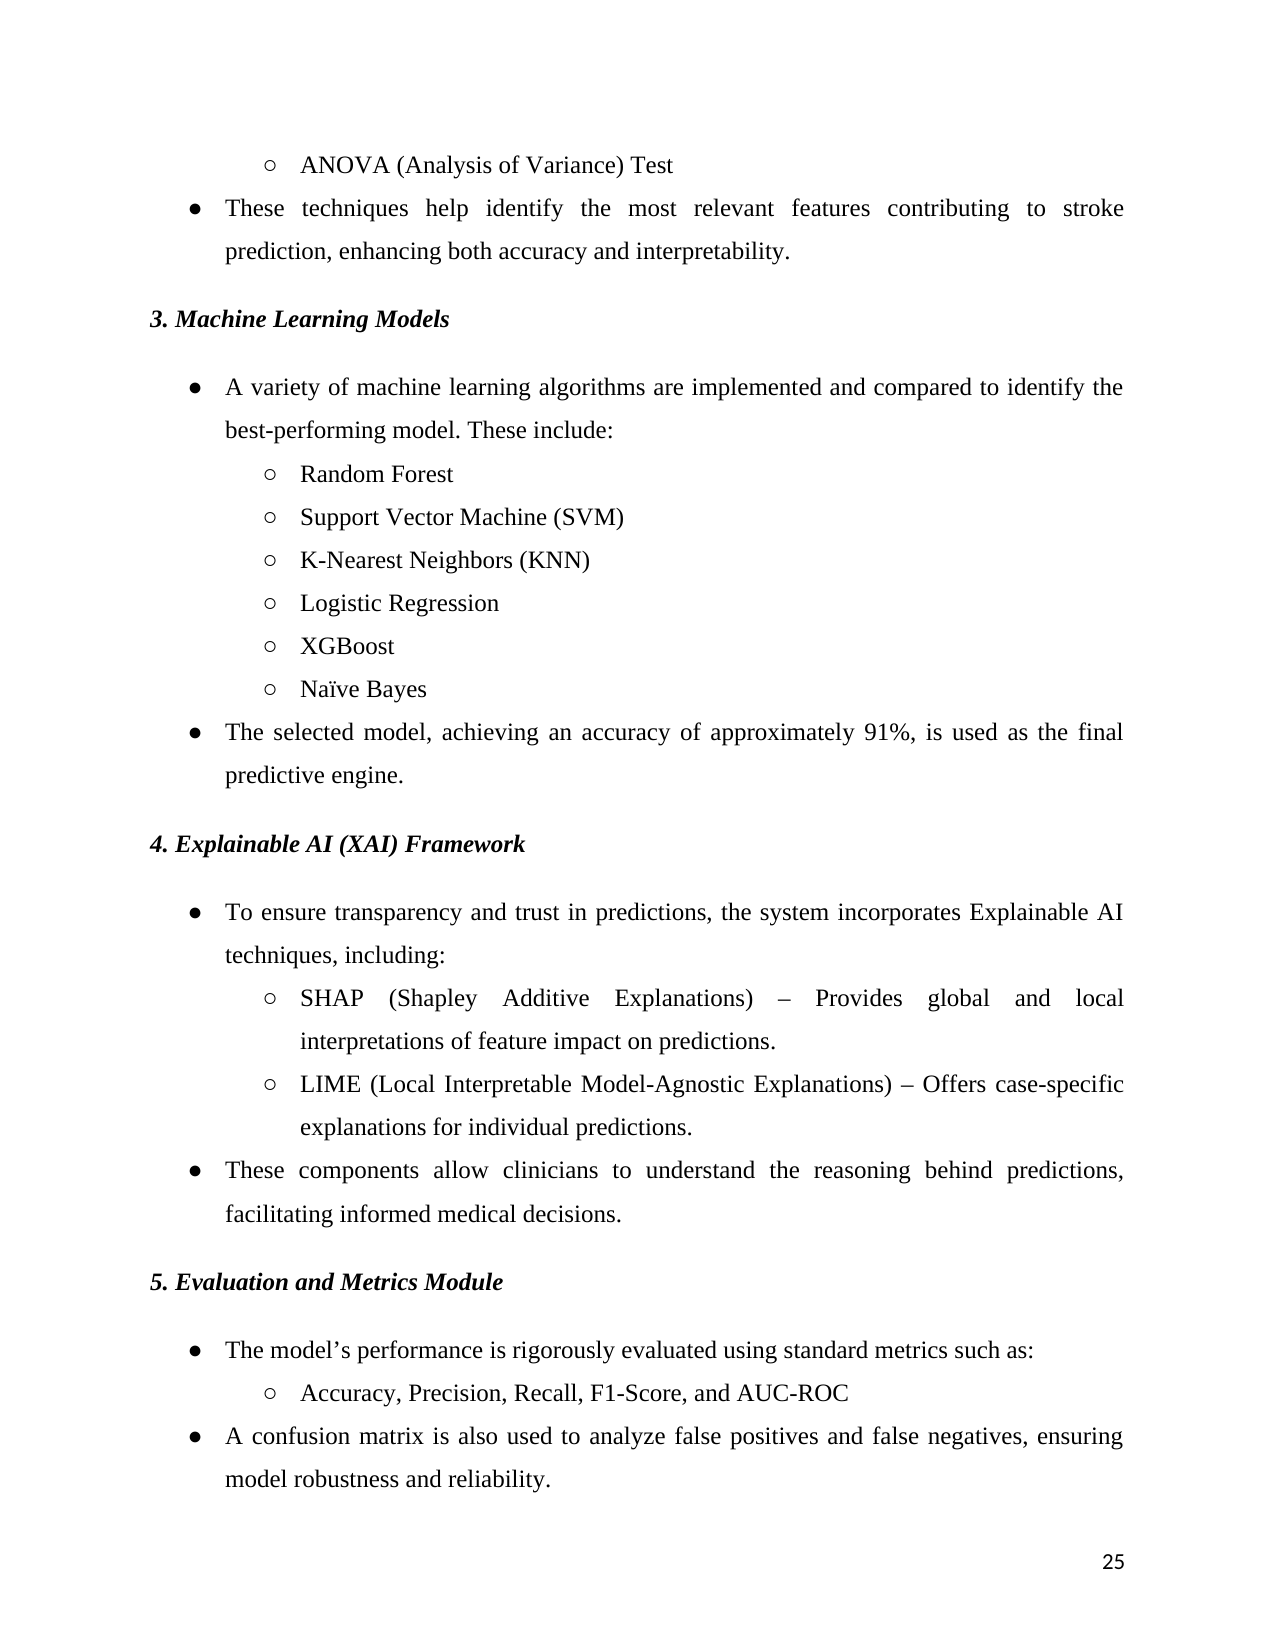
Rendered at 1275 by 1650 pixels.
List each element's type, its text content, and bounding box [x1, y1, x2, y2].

list These components allow clinicians to understand the reasoning behind predictions, facilitating informed medical decisions. [187, 1156, 1125, 1227]
list SHAP (Shapley Additive Explanations) – Provides global and local interpretations of feature impact on predictions. [262, 983, 1125, 1055]
list The model’s performance is rigorously evaluated using standard metrics such as: [187, 1335, 1125, 1364]
list A confusion matrix is also used to analyze false positives and false negatives, ensuring model robustness and reliability. [187, 1421, 1125, 1493]
list The selected model, achieving an accuracy of approximately 91%, is used as the final predictive engine. [187, 717, 1125, 789]
list To ensure transparency and trust in predictions, the system incorporates Explainable AI techniques, including: [187, 897, 1125, 969]
subtitle 5. Evaluation and Metrics Module [150, 1267, 1125, 1296]
list Logistic Regression [262, 588, 1125, 617]
list K-Nearest Neighbors (KNN) [262, 545, 1125, 574]
list A variety of machine learning algorithms are implemented and compared to identify the best-performing model. These include: [187, 372, 1125, 444]
subtitle 4. Explainable AI (XAI) Framework [150, 829, 1125, 857]
list LIME (Local Interpretable Model-Agnostic Explanations) – Offers case-specific explanations for individual predictions. [262, 1069, 1125, 1141]
list Naïve Bayes [262, 674, 1125, 703]
subtitle 3. Machine Learning Models [150, 304, 1125, 333]
list XGBoost [262, 631, 1125, 660]
list Accuracy, Precision, Recall, F1-Score, and AUC-ROC [262, 1378, 1125, 1407]
list These techniques help identify the most relevant features contributing to stroke prediction, enhancing both accuracy and interpretability. [187, 193, 1125, 265]
list Random Forest [262, 459, 1125, 487]
list Support Vector Machine (SVM) [262, 502, 1125, 531]
list ANOVA (Analysis of Variance) Test [262, 150, 1125, 179]
